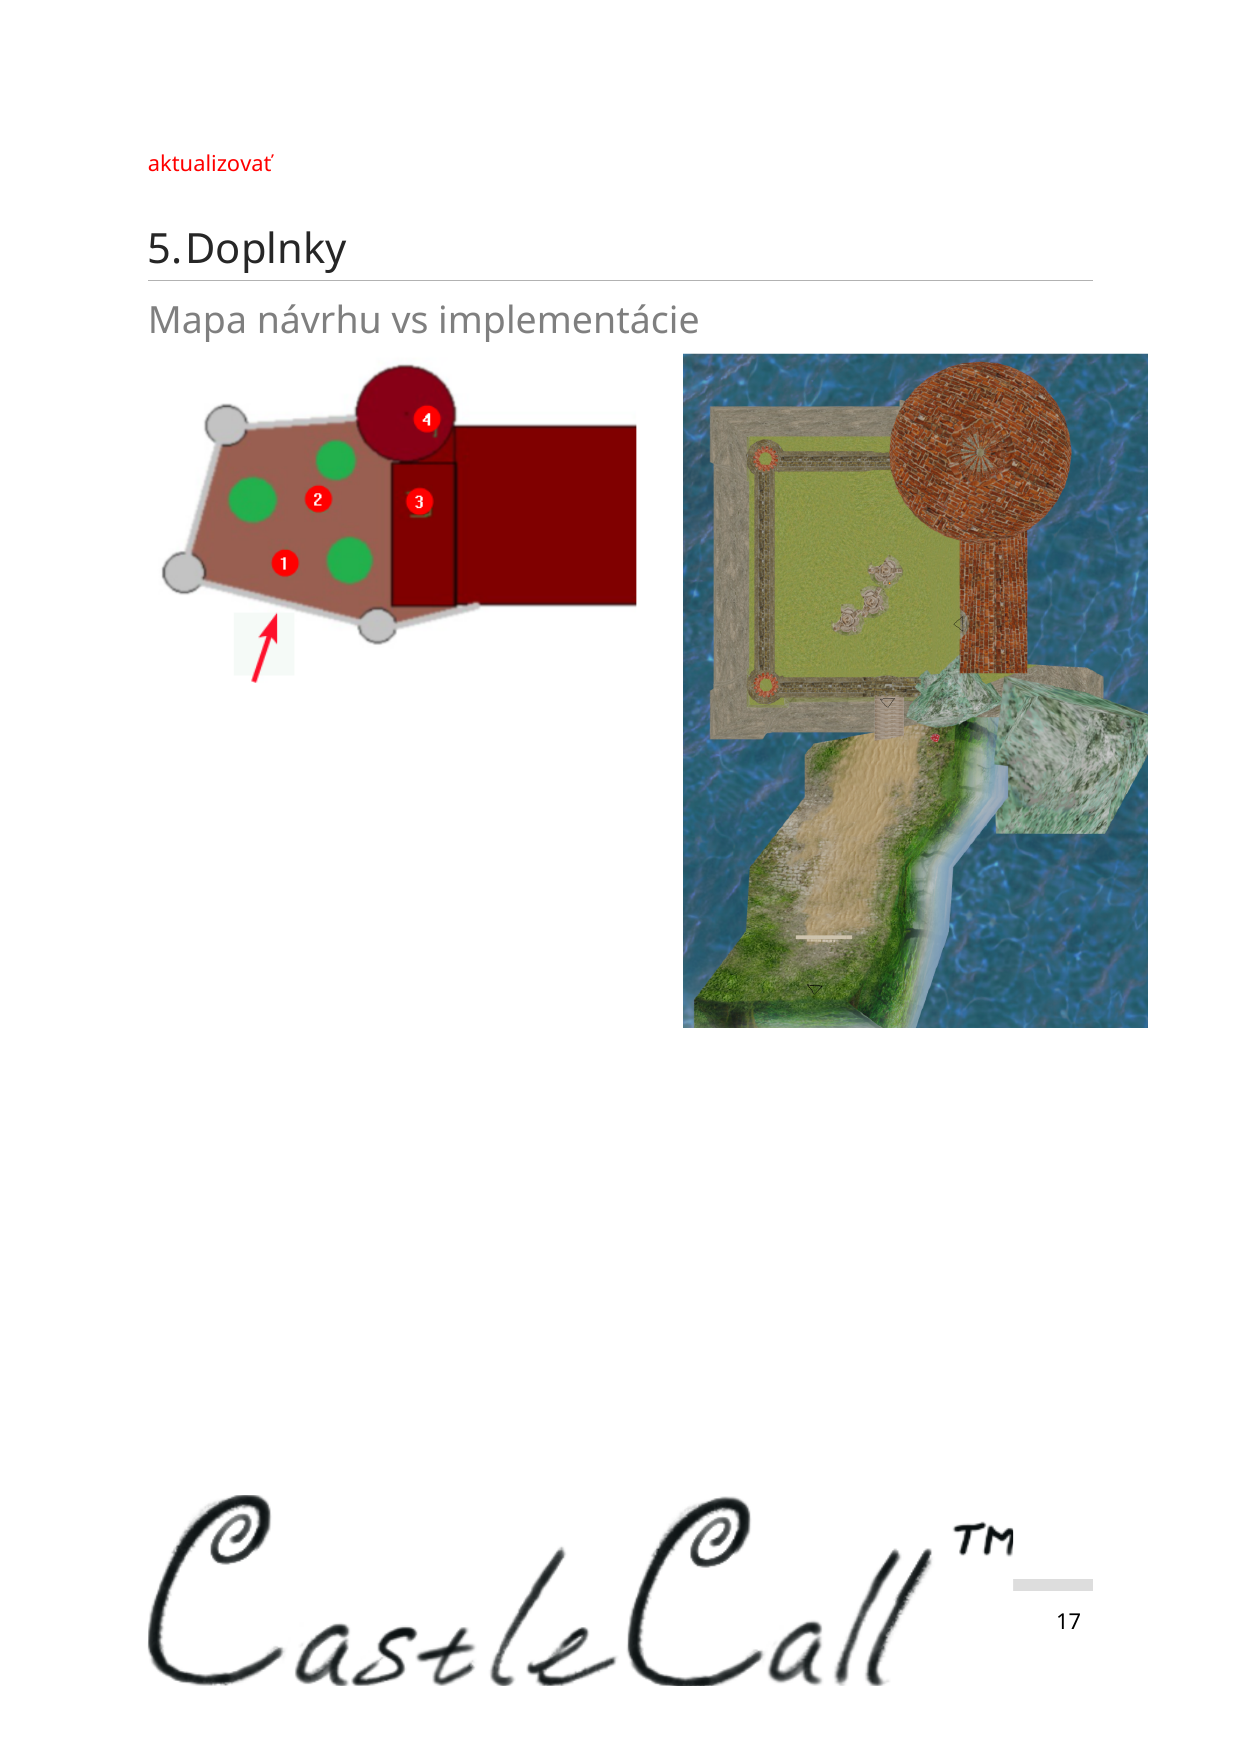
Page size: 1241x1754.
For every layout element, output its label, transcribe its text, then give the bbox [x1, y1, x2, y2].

table_header [636, 273, 1109, 966]
picture [147, 1423, 1014, 1615]
subtitle Doplnky [148, 148, 1093, 208]
picture [683, 282, 1148, 956]
subtitle Mapa návrhu vs implementácie [148, 222, 1093, 273]
table_header [148, 273, 636, 966]
picture [156, 281, 637, 627]
